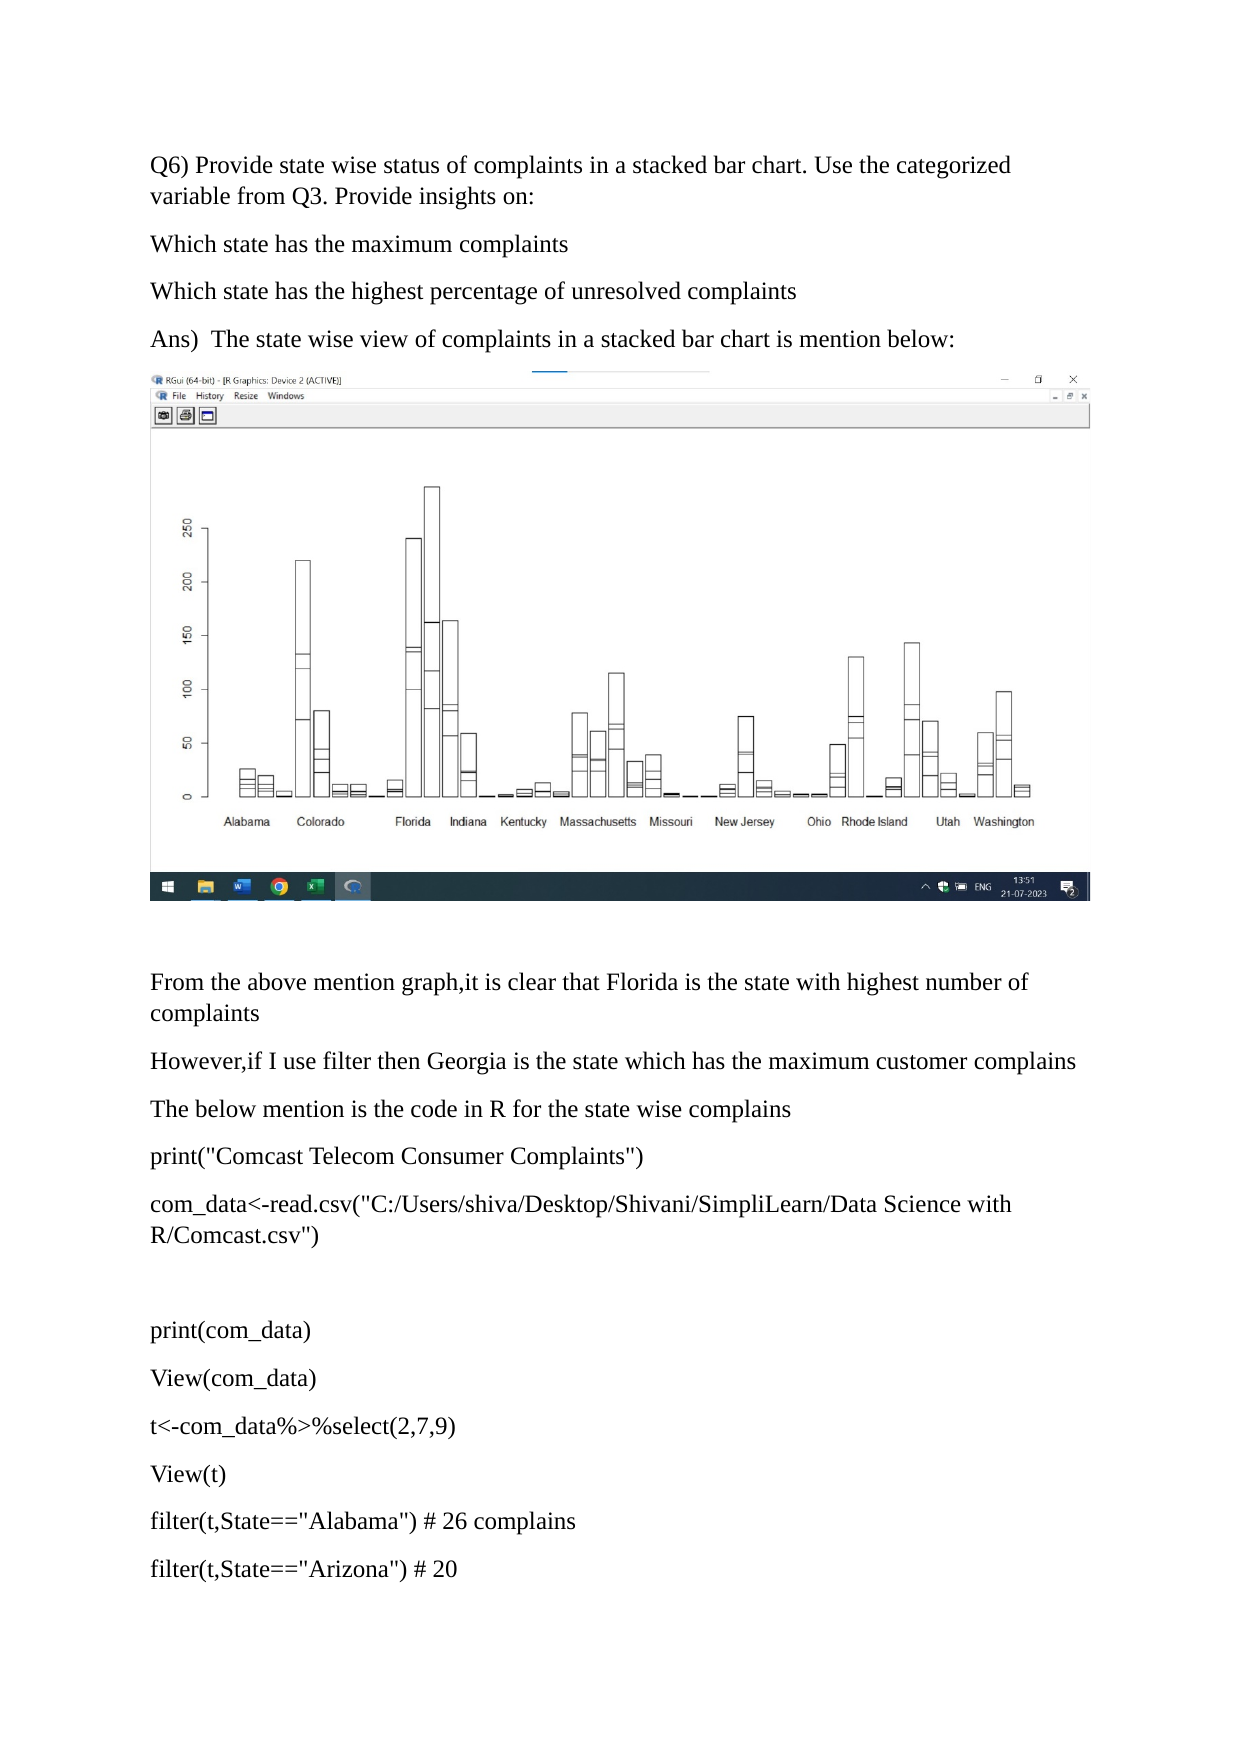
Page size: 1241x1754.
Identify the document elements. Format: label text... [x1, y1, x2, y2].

text filter(t,State=="Alabama") # 26 complains [150, 1506, 1090, 1535]
text Q6) Provide state wise status of complaints in a stacked bar chart. Use the categorized variable from Q3. Provide insights on: [150, 150, 1090, 210]
text filter(t,State=="Arizona") # 20 [150, 1554, 1090, 1583]
text Which state has the maximum complaints [150, 229, 1090, 257]
picture [150, 371, 1091, 901]
text The below mention is the code in R for the state wise complains [150, 1094, 1090, 1122]
text print("Comcast Telecom Consumer Complaints") [150, 1141, 1090, 1170]
text t<-com_data%>%select(2,7,9) [150, 1411, 1090, 1440]
text print(com_data) [150, 1316, 1090, 1344]
text com_data<-read.csv("C:/Users/shiva/Desktop/Shivani/SimpliLearn/Data Science with R/Comcast.csv") [150, 1189, 1090, 1249]
text View(t) [150, 1459, 1090, 1487]
text From the above mention graph,it is clear that Florida is the state with highest number of complaints [150, 967, 1090, 1027]
text Ans) The state wise view of complaints in a stacked bar chart is mention below: [150, 324, 1090, 353]
text View(com_data) [150, 1363, 1090, 1392]
text Which state has the highest percentage of unresolved complaints [150, 276, 1090, 305]
text However,if I use filter then Georgia is the state which has the maximum customer complains [150, 1046, 1090, 1075]
